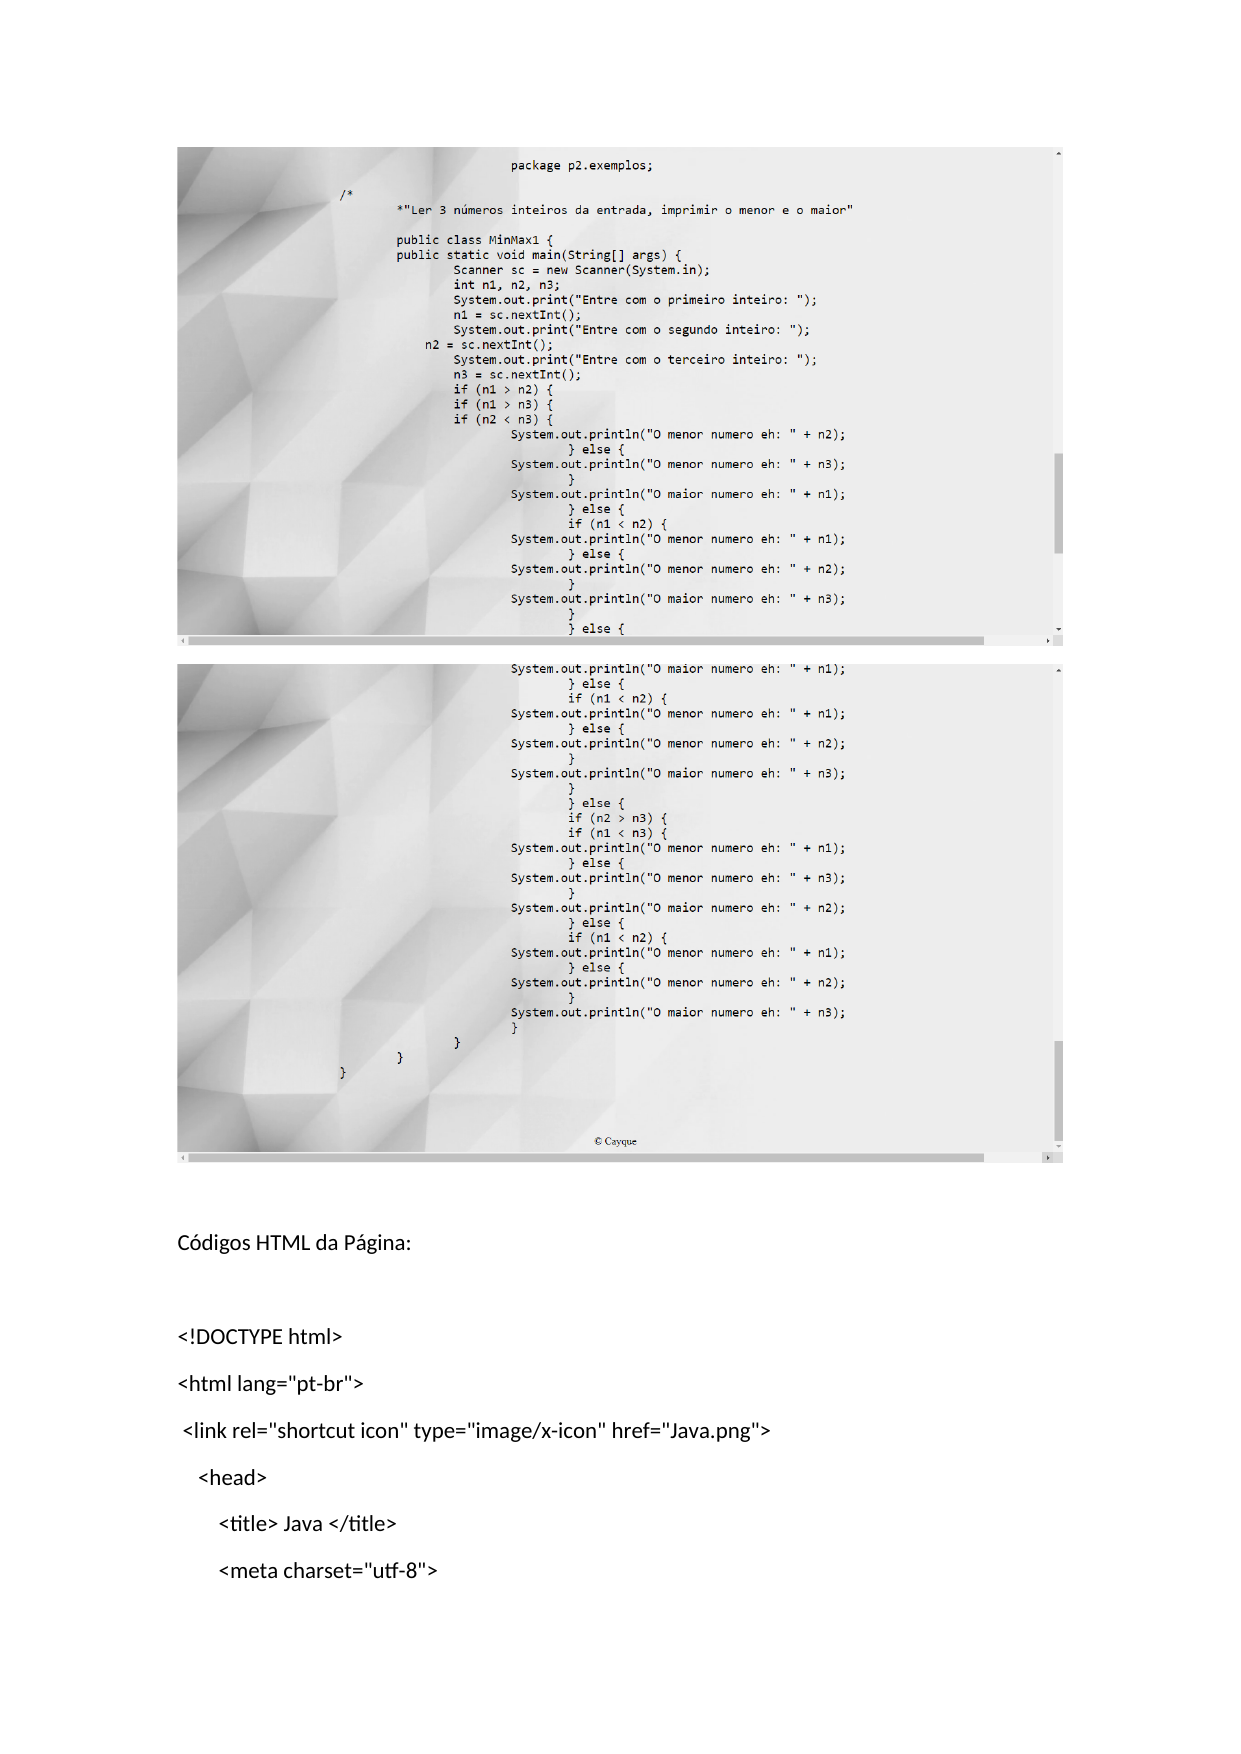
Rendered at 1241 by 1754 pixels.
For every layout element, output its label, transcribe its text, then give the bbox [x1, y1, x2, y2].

text <head> [177, 1463, 1063, 1491]
text <meta charset="utf-8"> [177, 1556, 1063, 1584]
text <title> Java </title> [177, 1509, 1063, 1537]
picture [177, 664, 1063, 1163]
text <!DOCTYPE html> [177, 1322, 1063, 1350]
text <link rel="shortcut icon" type="image/x-icon" href="Java.png"> [177, 1416, 1063, 1444]
text <html lang="pt-br"> [177, 1369, 1063, 1397]
picture [177, 147, 1063, 646]
text Códigos HTML da Página: [177, 1228, 1063, 1256]
